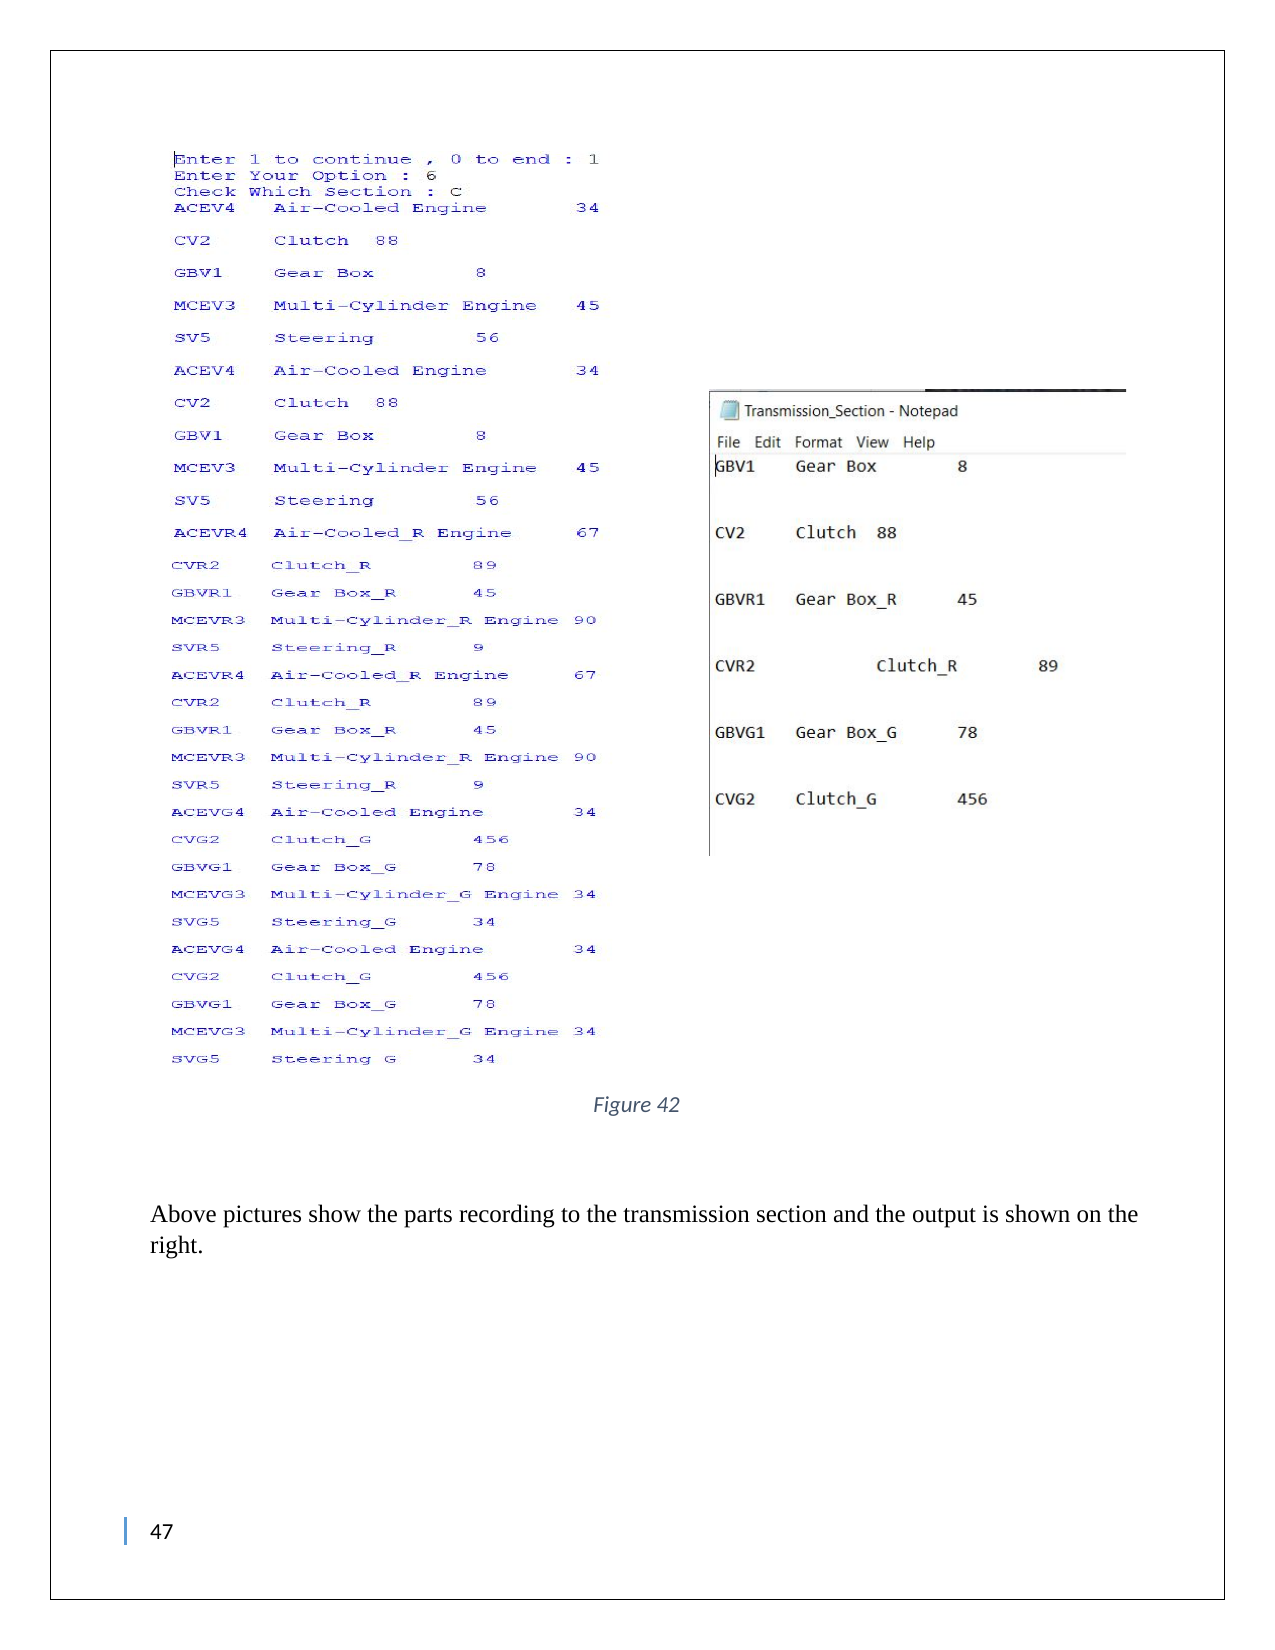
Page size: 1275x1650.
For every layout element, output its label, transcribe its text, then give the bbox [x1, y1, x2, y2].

picture [171, 555, 619, 1065]
picture [709, 389, 1127, 856]
picture [169, 151, 657, 549]
text Above pictures show the parts recording to the transmission section and the output is shown on the right. [150, 1199, 1181, 1259]
